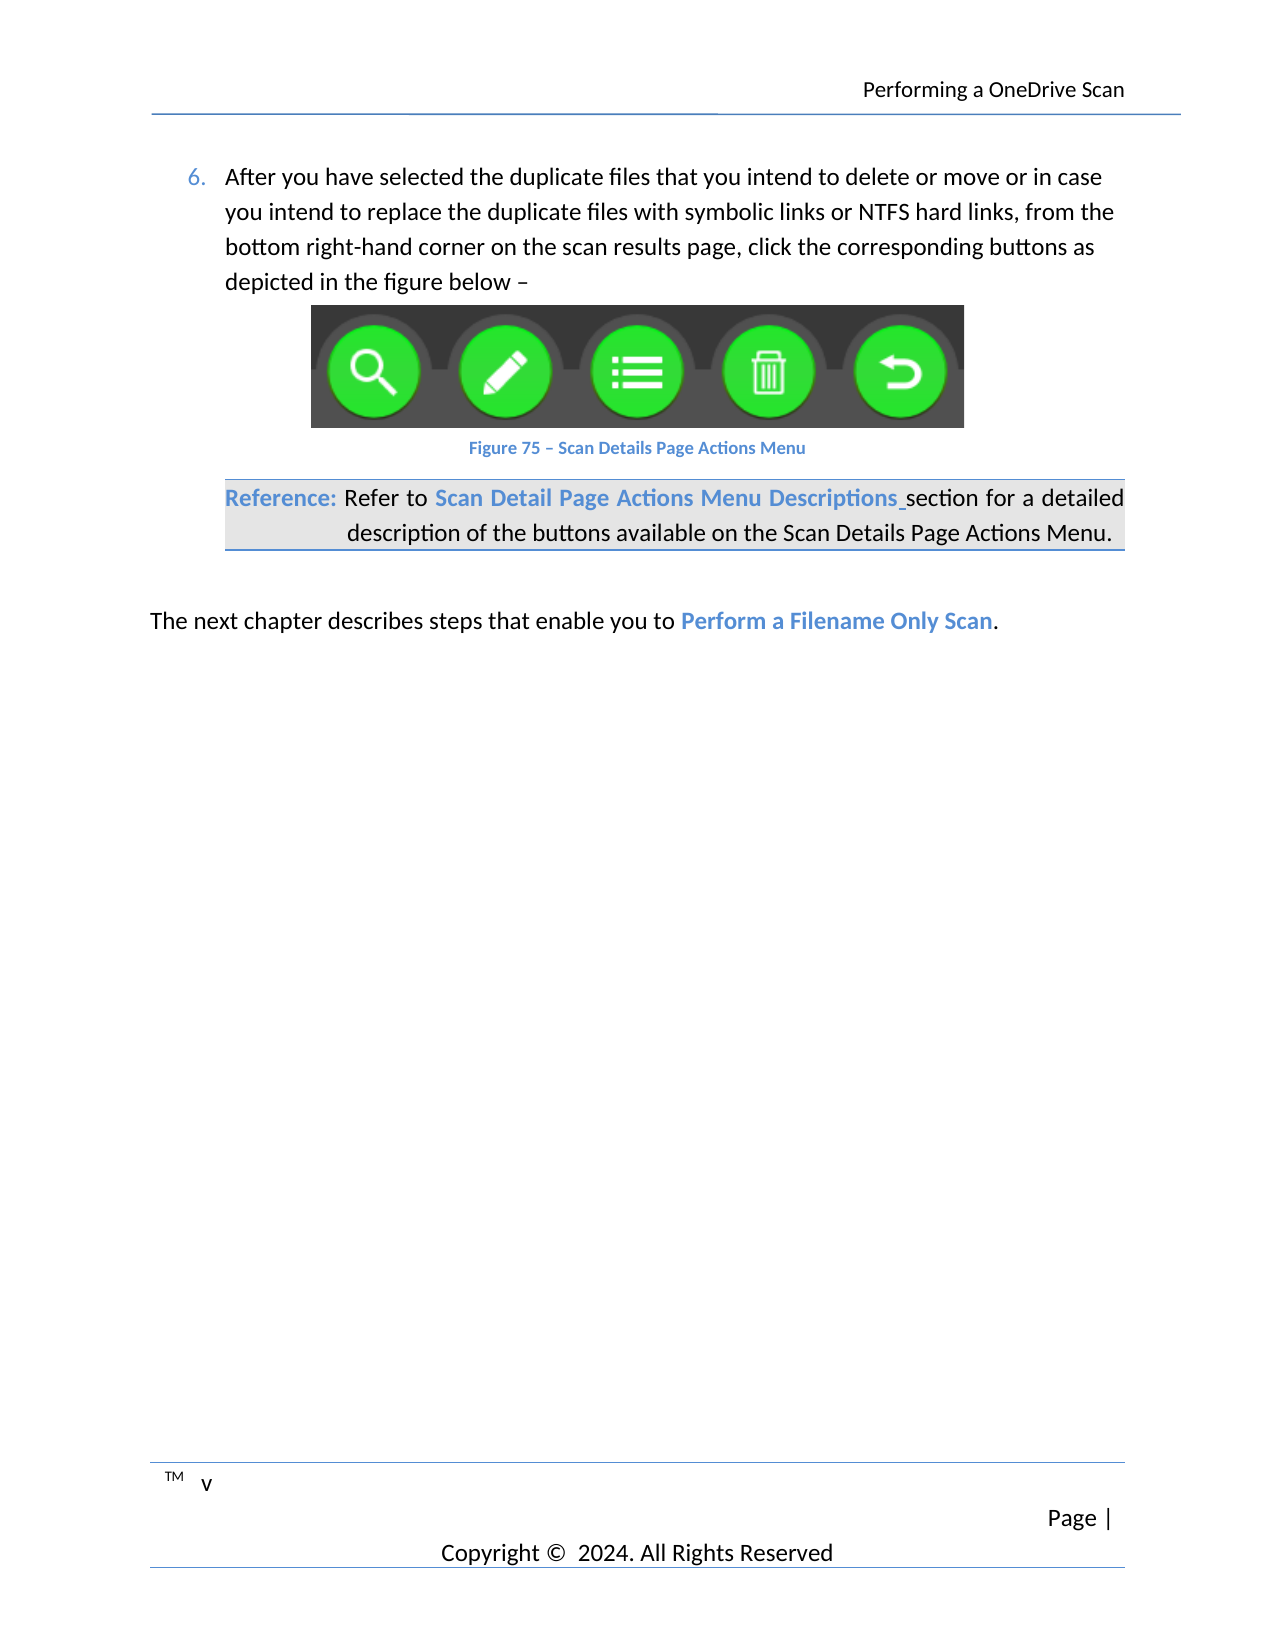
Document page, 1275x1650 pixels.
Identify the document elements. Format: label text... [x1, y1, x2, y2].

text Reference: Refer to Scan Detail Page Actions Menu Descriptions section for a detailed description of the buttons available on the Scan Details Page Actions Menu. [225, 480, 1125, 549]
picture [311, 305, 965, 428]
text The next chapter describes steps that enable you to Perform a Filename Only Scan. [150, 605, 1125, 636]
list After you have selected the duplicate files that you intend to delete or move or in case you intend to replace the duplicate files with symbolic links or NTFS hard links, from the bottom right-hand corner on the scan results page, click the corresponding buttons as depicted in the figure below – [187, 161, 1125, 297]
text Figure 75 – Scan Details Page Actions Menu [150, 436, 1125, 459]
